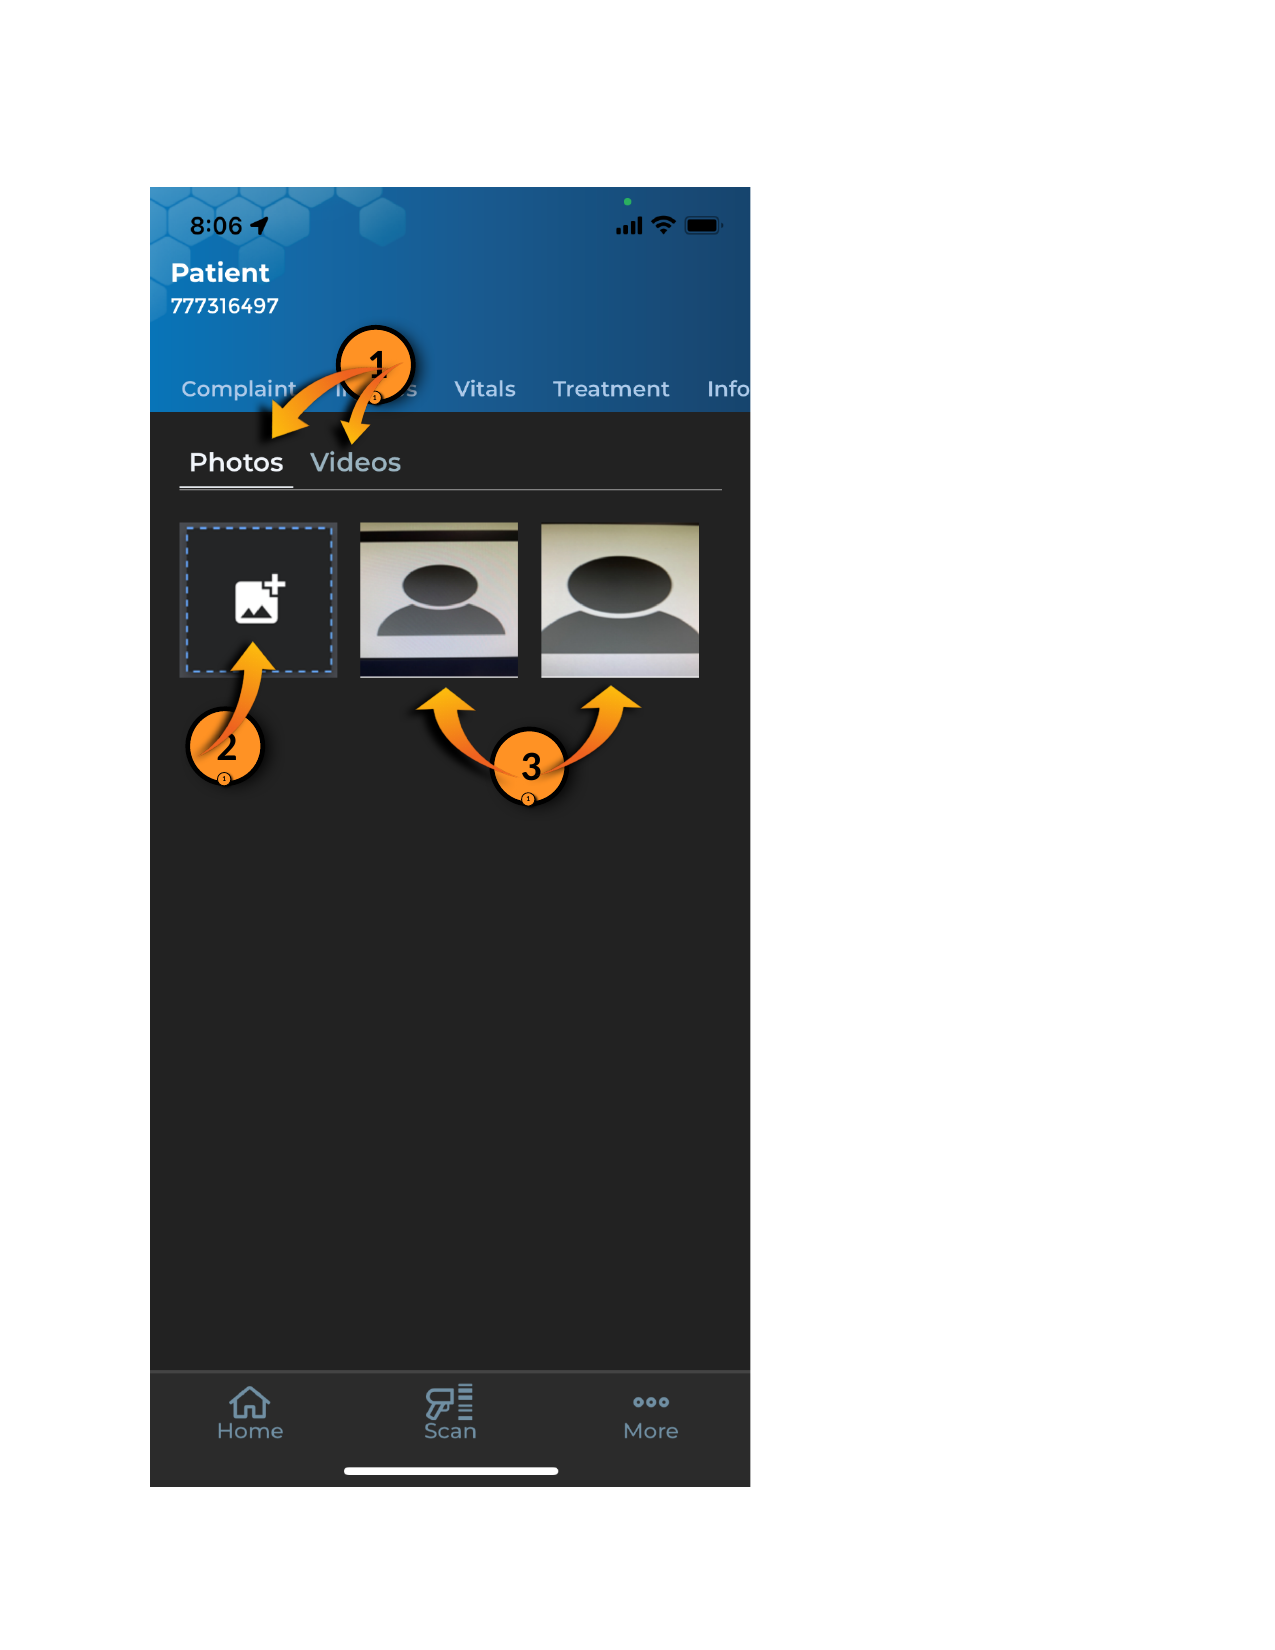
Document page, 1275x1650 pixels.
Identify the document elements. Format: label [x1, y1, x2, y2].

picture [150, 187, 751, 1487]
